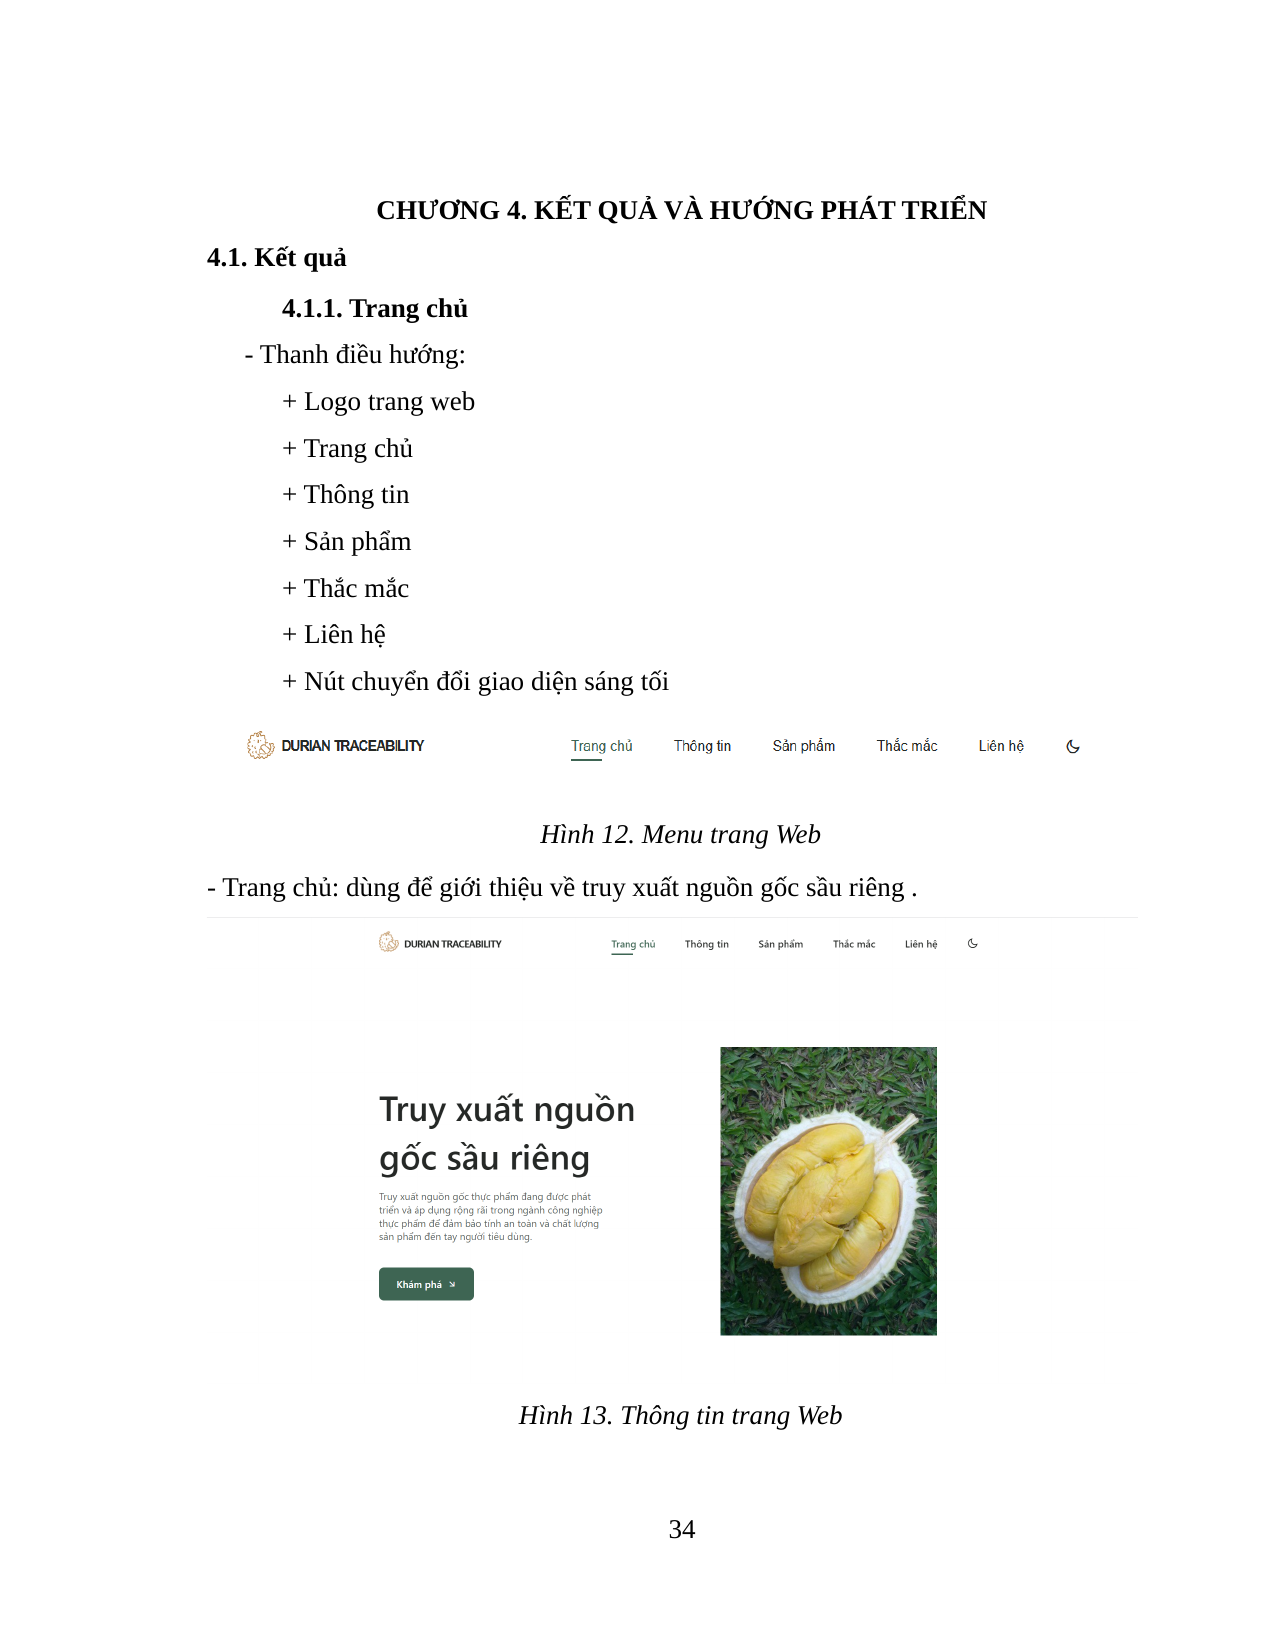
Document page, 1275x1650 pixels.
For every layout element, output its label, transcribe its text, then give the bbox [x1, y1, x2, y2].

text + Thông tin [207, 478, 1157, 510]
text Hình 13. Thông tin trang Web [207, 1399, 1157, 1431]
text + Trang chủ [207, 432, 1157, 463]
text + Nút chuyển đổi giao diện sáng tối [207, 665, 1157, 696]
text + Sản phẩm [207, 525, 1157, 556]
picture [206, 711, 1157, 804]
picture [206, 917, 1138, 1384]
text + Logo trang web [207, 385, 1157, 416]
subtitle CHƯƠNG 4. KẾT QUẢ VÀ HƯỚNG PHÁT TRIỂN [207, 194, 1157, 226]
text + Thắc mắc [207, 572, 1157, 603]
subtitle 4.1.1. Trang chủ [282, 292, 1157, 323]
text Hình 12. Menu trang Web [207, 819, 1157, 850]
text - Thanh điều hướng: [244, 338, 1157, 370]
subtitle 4.1. Kết quả [207, 241, 1157, 272]
text + Liên hệ [207, 618, 1157, 650]
